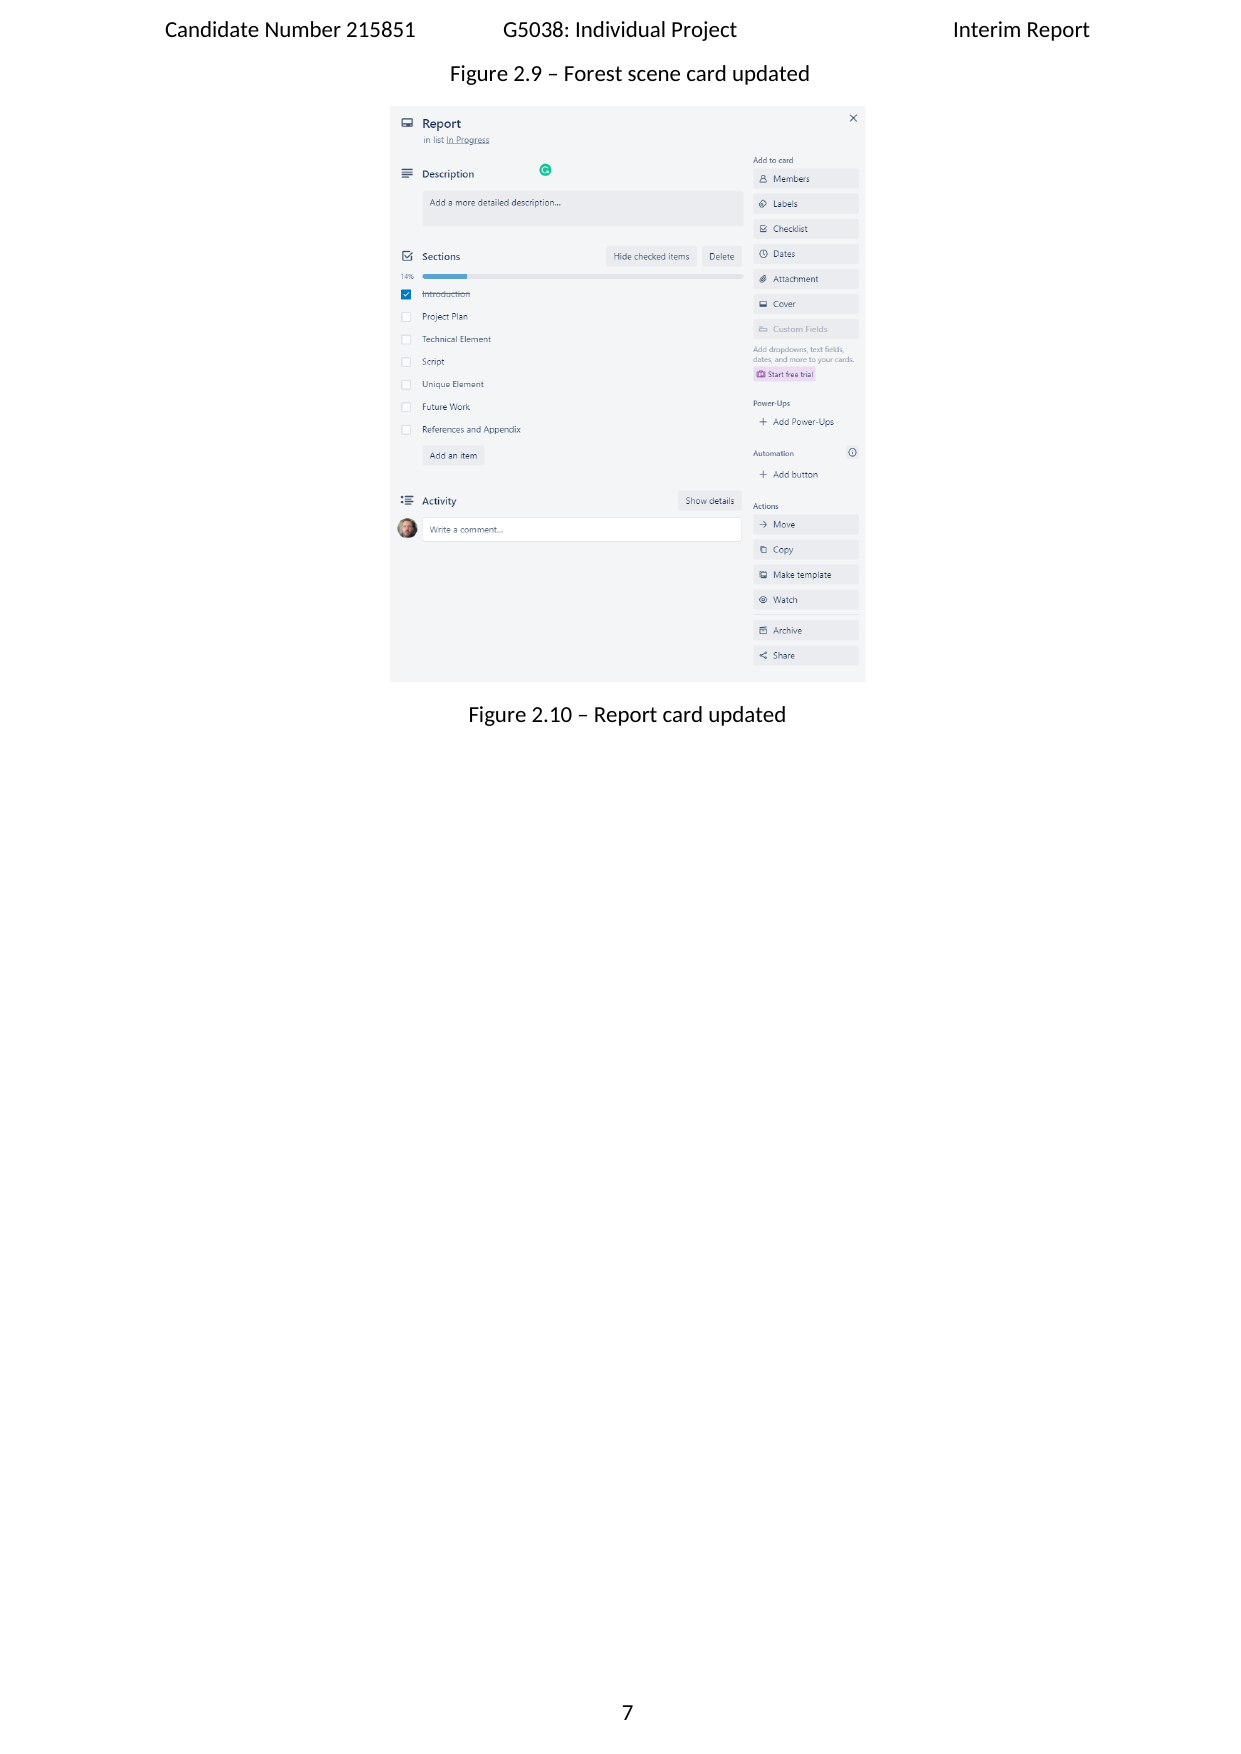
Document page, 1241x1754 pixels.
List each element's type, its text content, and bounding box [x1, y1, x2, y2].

text Figure 2.9 – Forest scene card updated [390, 59, 1090, 87]
text Figure 2.10 – Report card updated [165, 700, 1090, 728]
picture [389, 106, 866, 682]
